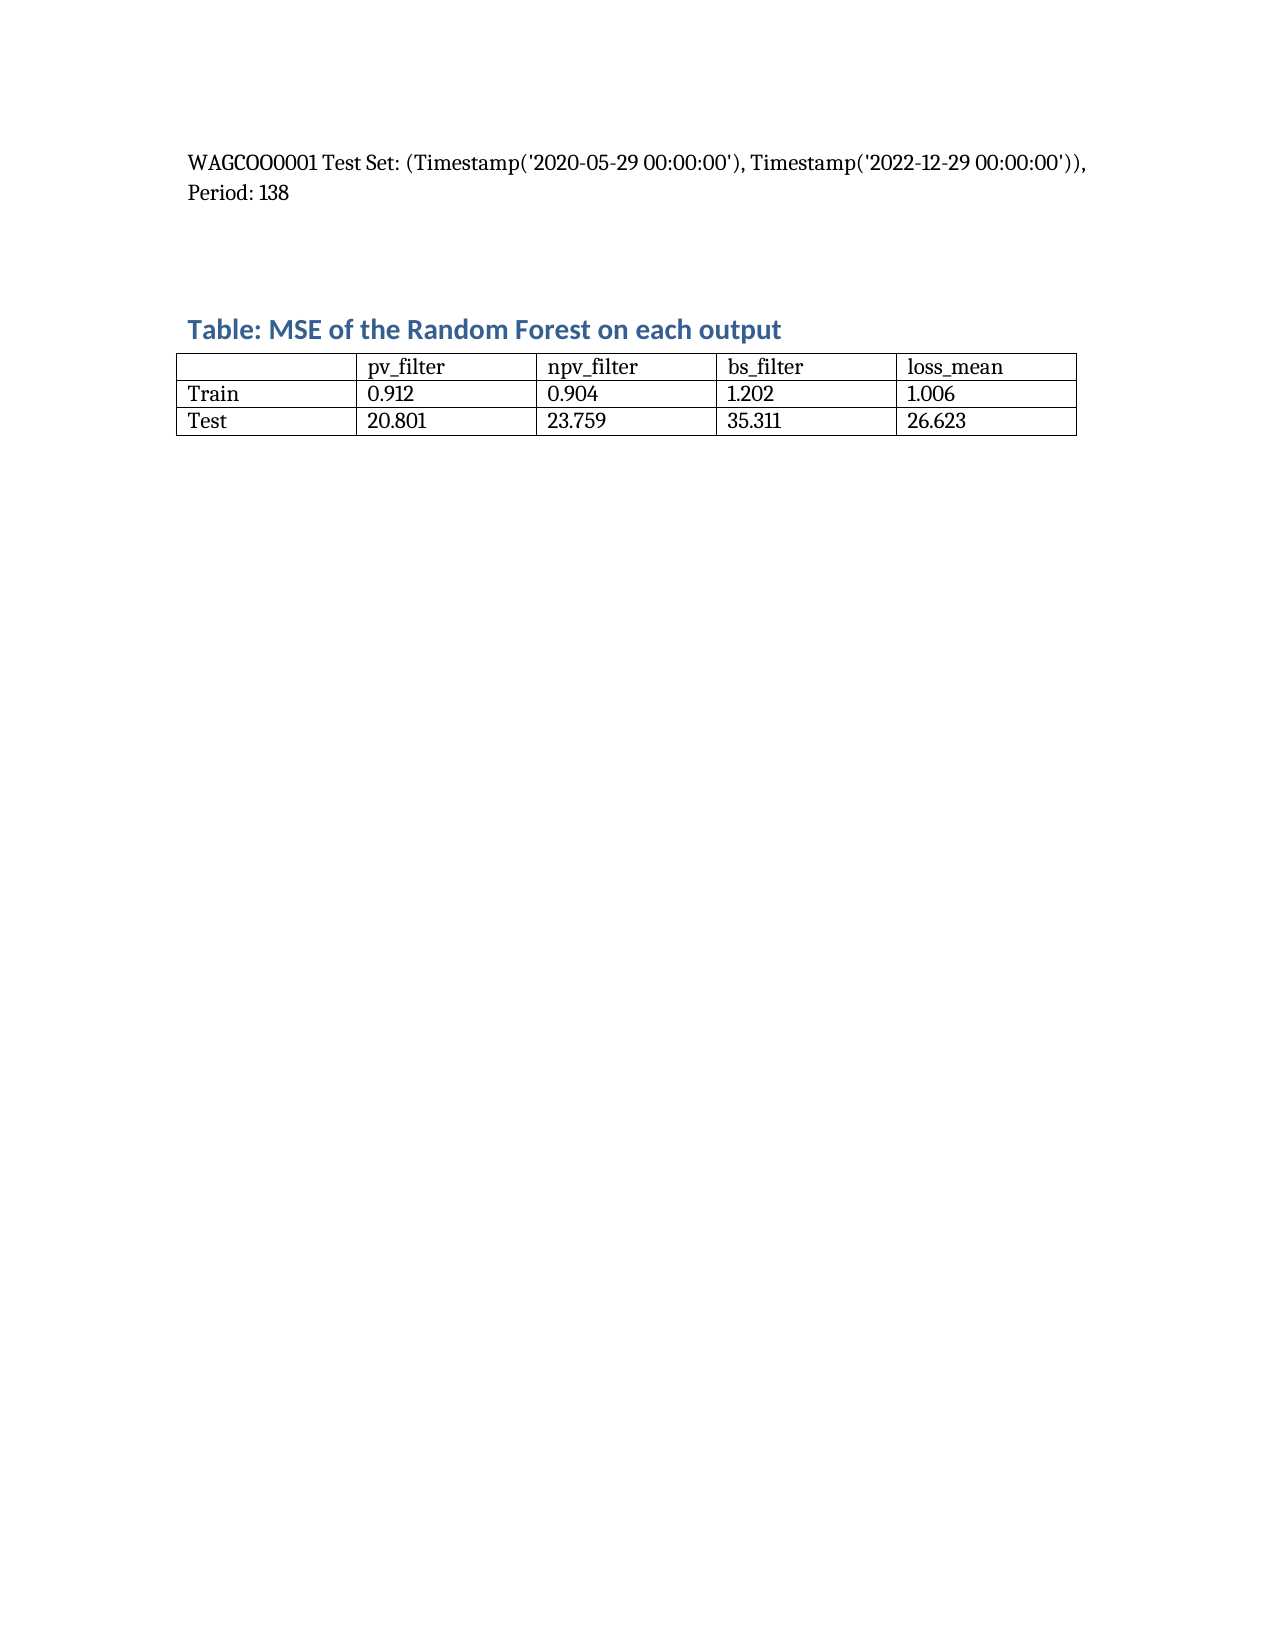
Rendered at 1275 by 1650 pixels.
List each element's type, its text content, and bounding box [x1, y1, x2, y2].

table_cell 20.801 [357, 408, 536, 434]
table_header bs_filter [717, 354, 896, 380]
table_cell 35.311 [717, 408, 896, 434]
table_cell 26.623 [897, 408, 1076, 434]
table_cell 23.759 [537, 408, 716, 434]
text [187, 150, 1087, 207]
subtitle Table: MSE of the Random Forest on each output [187, 311, 1087, 347]
table_cell 0.912 [357, 381, 536, 407]
table_cell 0.904 [537, 381, 716, 407]
table_header loss_mean [897, 354, 1076, 380]
table_header [177, 354, 356, 380]
table_cell 1.006 [897, 381, 1076, 407]
table_cell 1.202 [717, 381, 896, 407]
table_header npv_filter [537, 354, 716, 380]
table_cell Test [177, 408, 356, 434]
table_header pv_filter [357, 354, 536, 380]
table_cell Train [177, 381, 356, 407]
